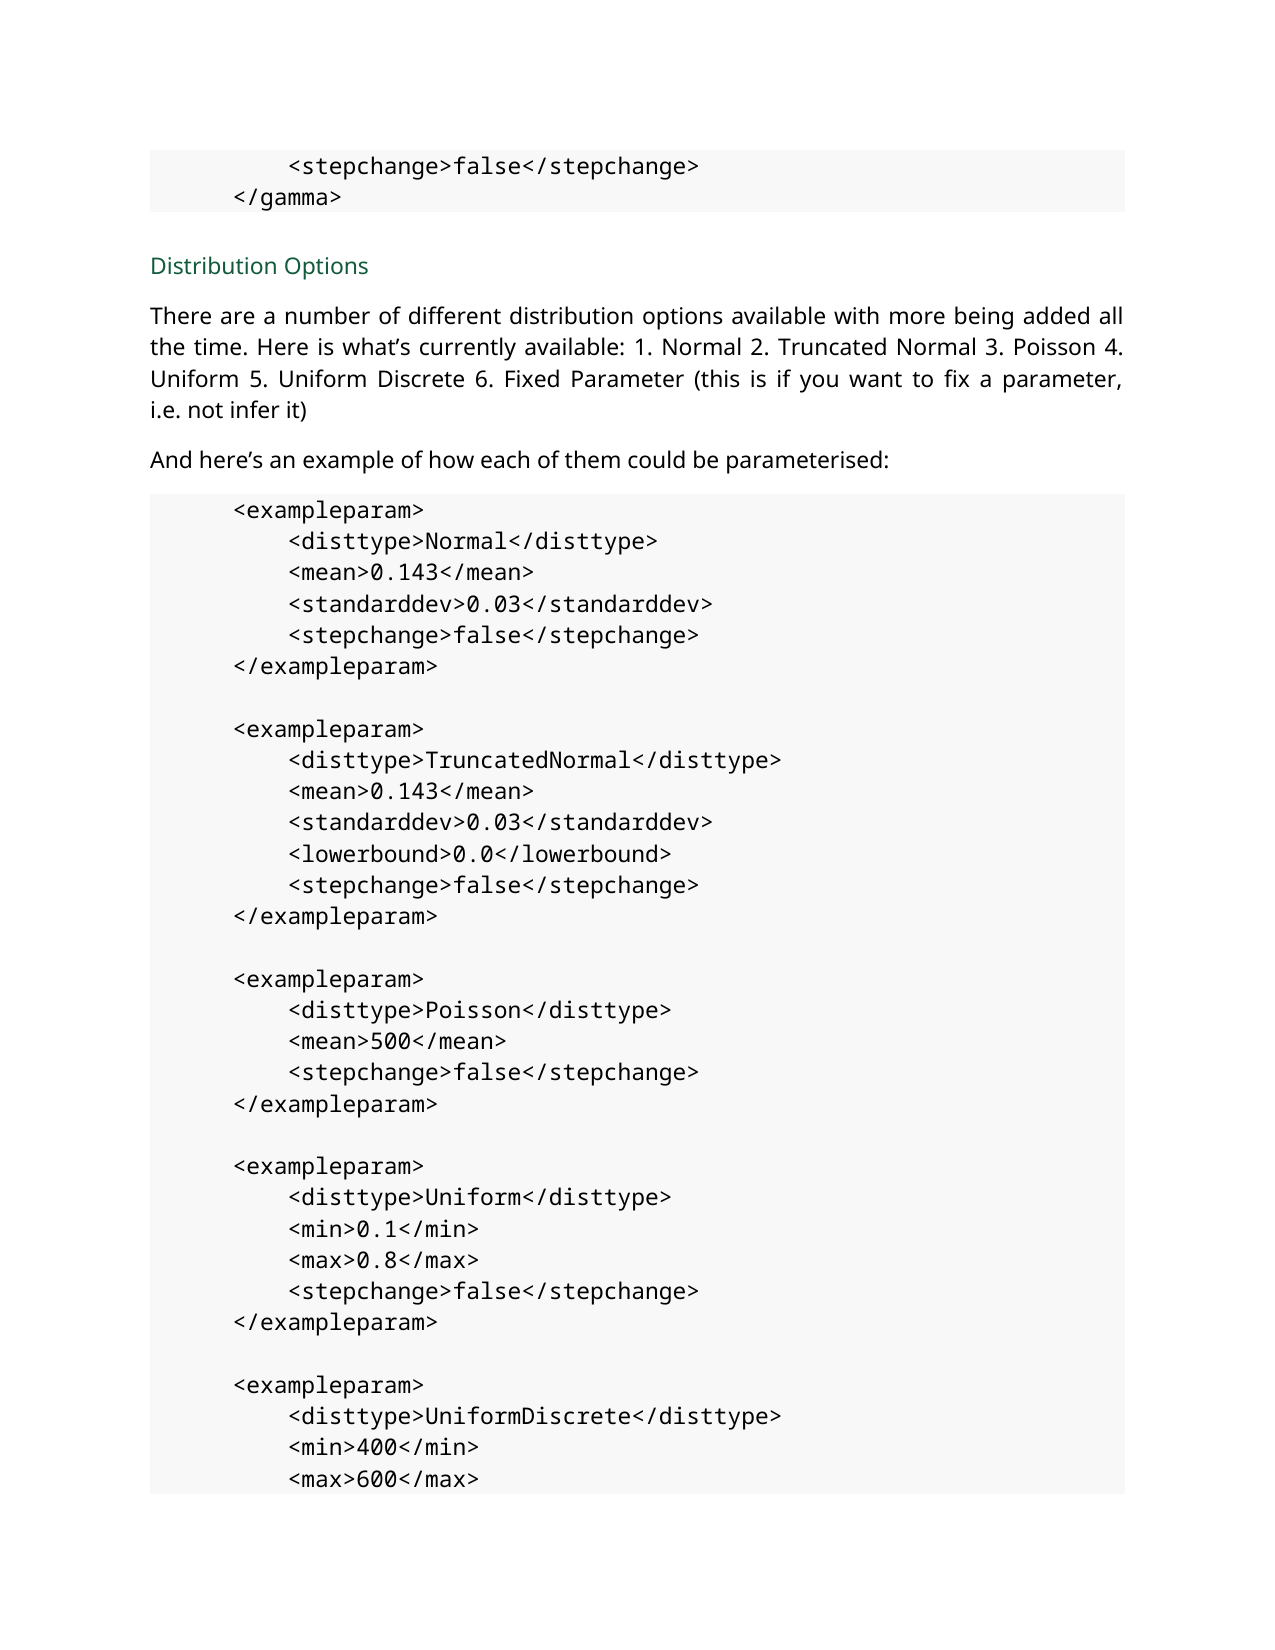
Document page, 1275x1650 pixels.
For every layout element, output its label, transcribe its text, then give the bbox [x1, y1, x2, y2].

text There are a number of different distribution options available with more being added all the time. Here is what’s currently available: 1. Normal 2. Truncated Normal 3. Poisson 4. Uniform 5. Uniform Discrete 6. Fixed Parameter (this is if you want to fix a parameter, i.e. not infer it) [150, 300, 1125, 425]
subtitle Distribution Options [150, 250, 1125, 281]
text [150, 150, 1125, 212]
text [150, 494, 1125, 1494]
text And here’s an example of how each of them could be parameterised: [150, 444, 1125, 475]
